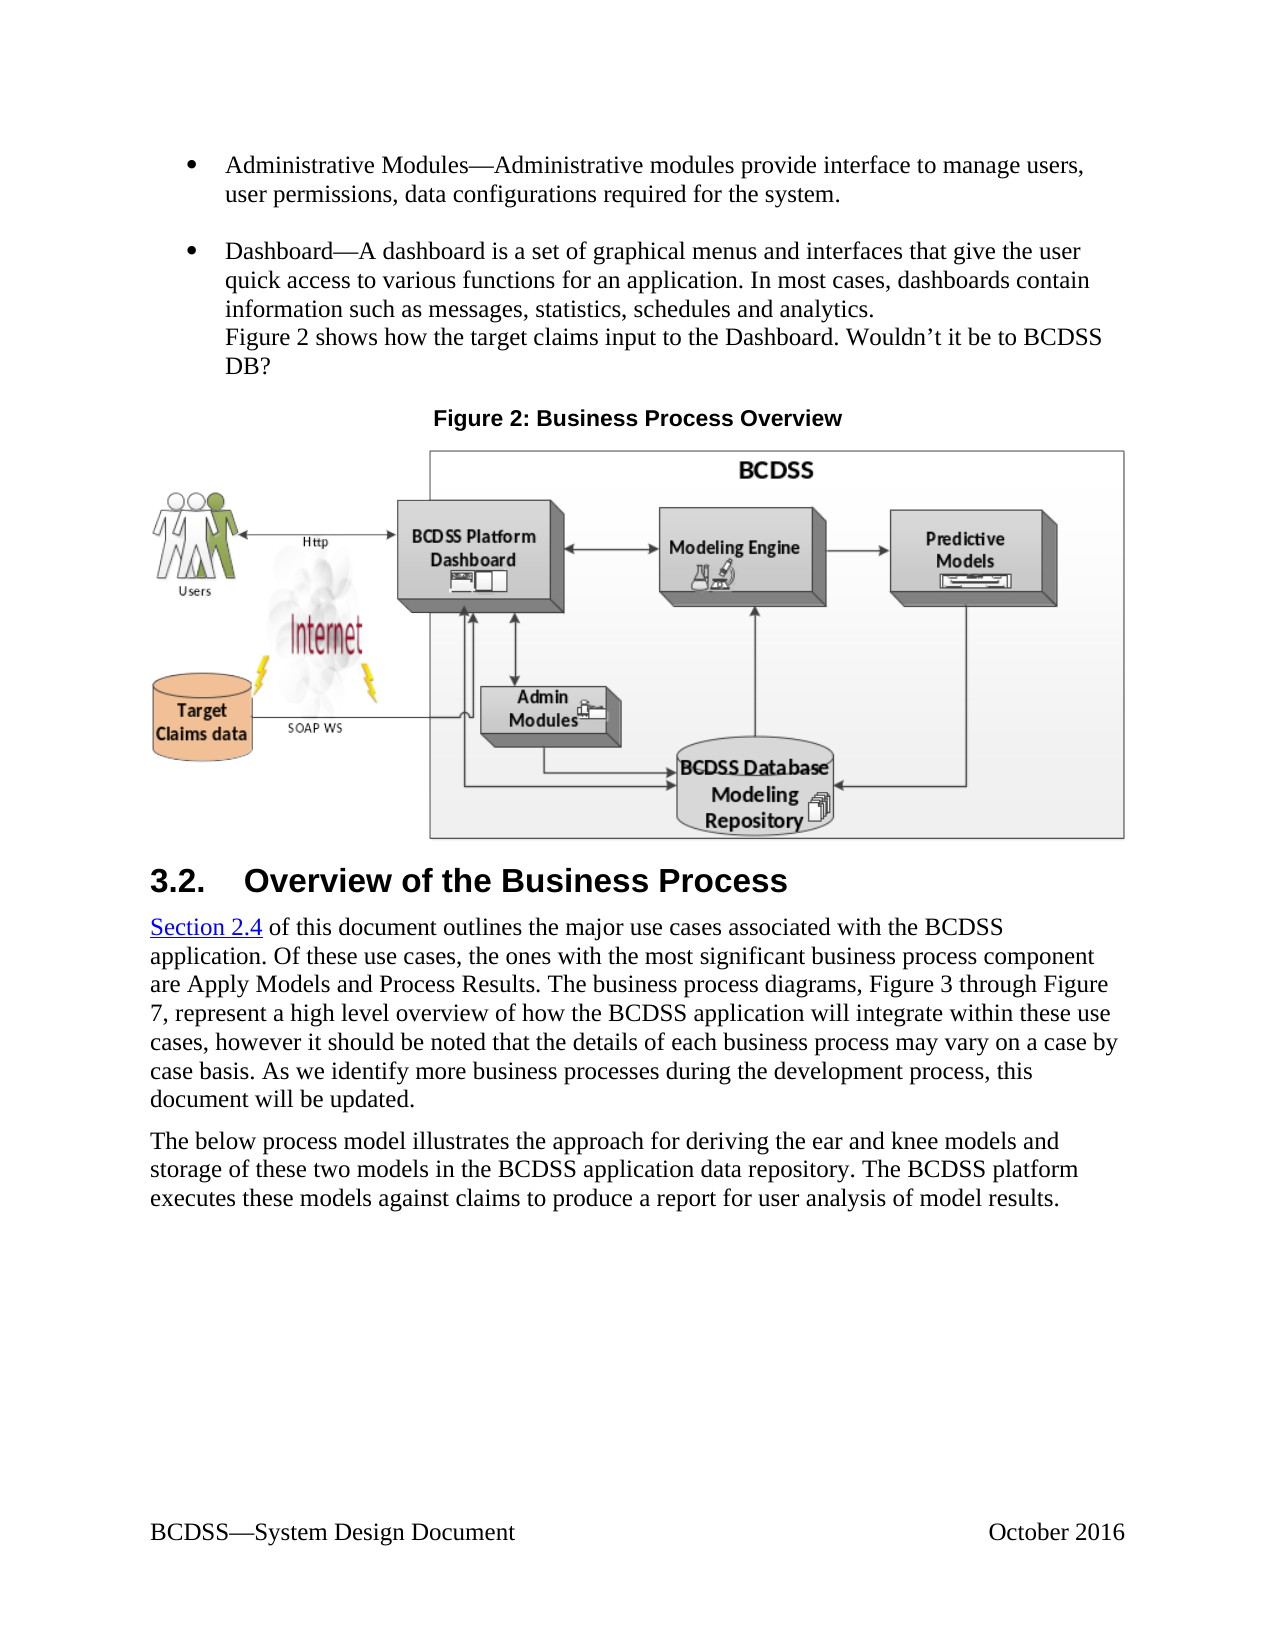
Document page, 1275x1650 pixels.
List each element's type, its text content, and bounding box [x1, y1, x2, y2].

list Dashboard—A dashboard is a set of graphical menus and interfaces that give the user quick access to various functions for an application. In most cases, dashboards contain information such as messages, statistics, schedules and analytics. [187, 236, 1125, 322]
text Figure 2 shows how the target claims input to the Dashboard. Wouldn’t it be to BCDSS DB? [225, 322, 1125, 380]
list Administrative Modules—Administrative modules provide interface to manage users, user permissions, data configurations required for the system. [187, 150, 1125, 207]
text The below process model illustrates the approach for deriving the ear and knee models and storage of these two models in the BCDSS application data repository. The BCDSS platform executes these models against claims to produce a report for user analysis of model results. [150, 1126, 1125, 1212]
subtitle Overview of the Business Process [150, 861, 1125, 899]
text Section 2.4 of this document outlines the major use cases associated with the BCDSS application. Of these use cases, the ones with the most significant business process component are Apply Models and Process Results. The business process diagrams, Figure 3 through Figure 7, represent a high level overview of how the BCDSS application will integrate within these use cases, however it should be noted that the details of each business process may vary on a case by case basis. As we identify more business processes during the development process, this document will be updated. [150, 912, 1125, 1113]
